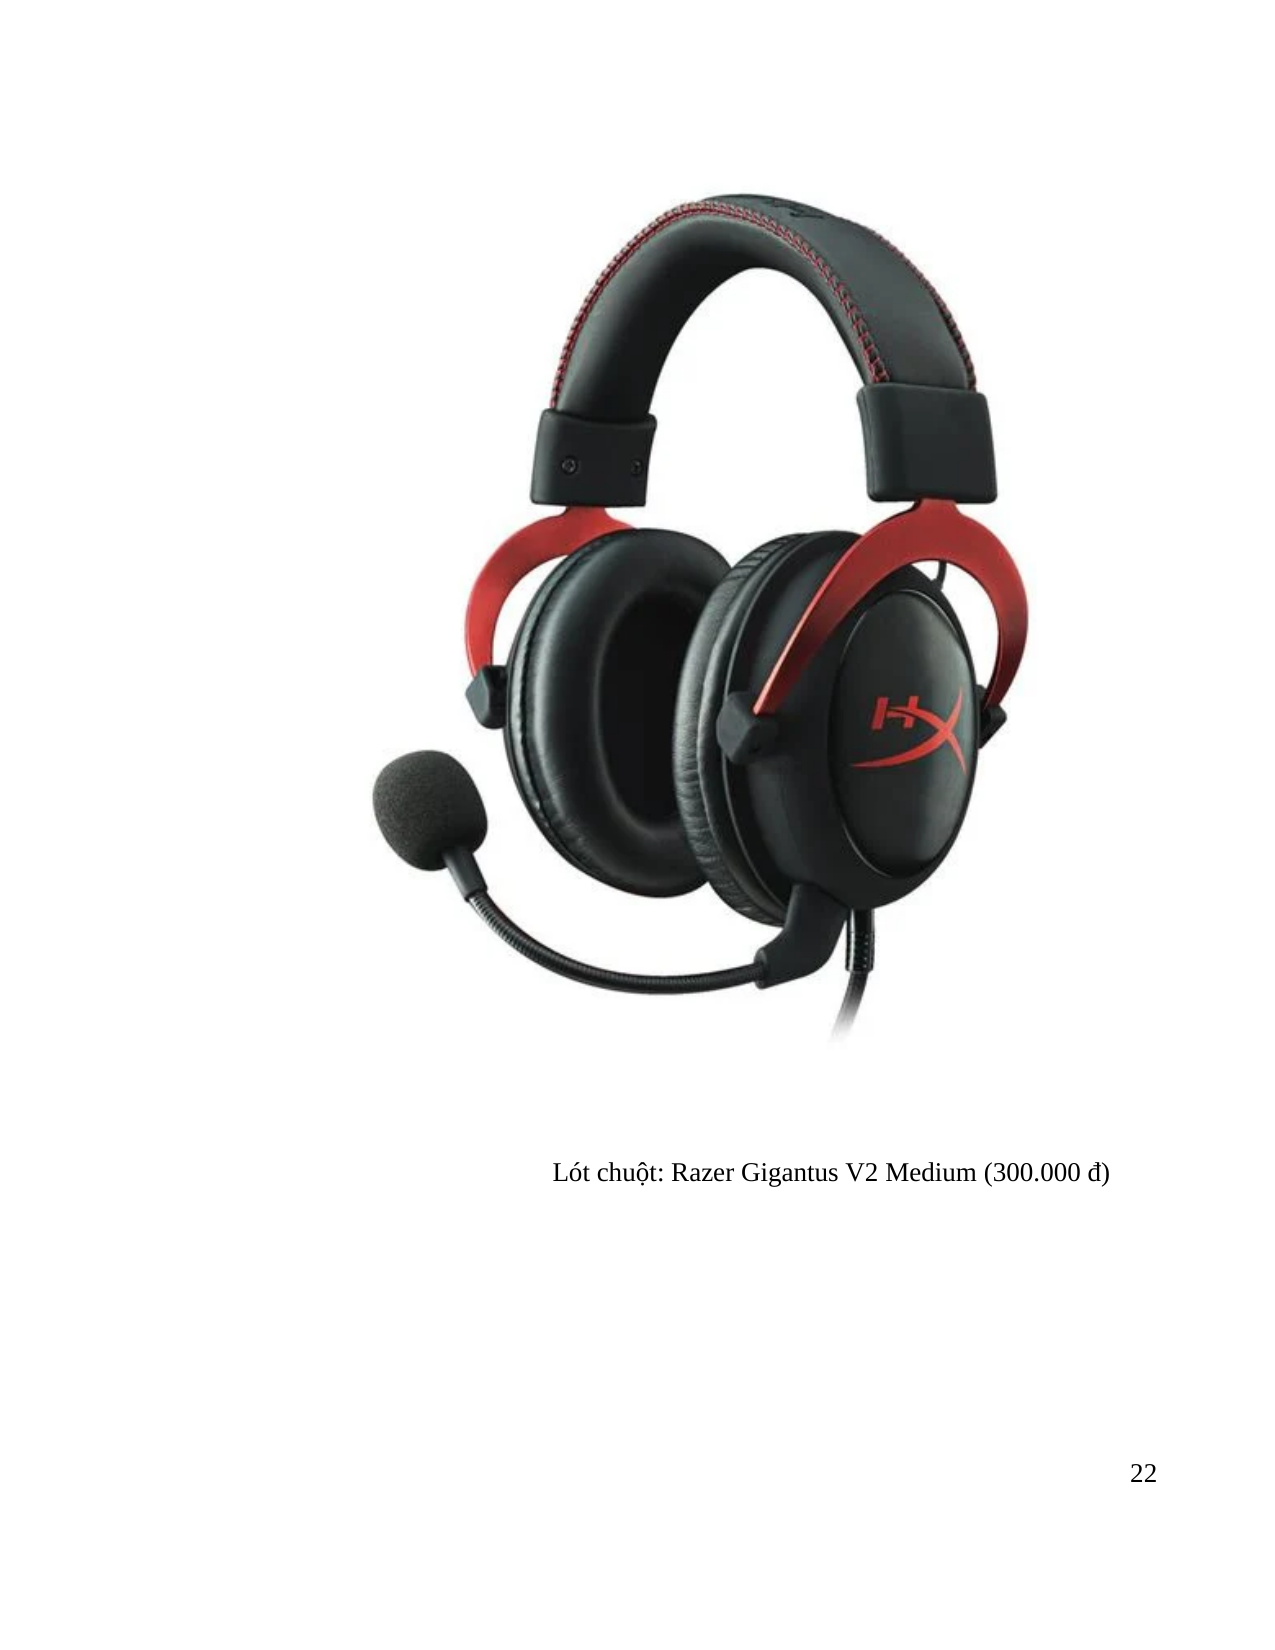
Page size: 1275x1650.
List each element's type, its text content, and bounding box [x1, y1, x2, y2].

picture [252, 147, 1233, 1128]
list Lót chuột: Razer Gigantus V2 Medium (300.000 đ) [552, 1156, 1157, 1187]
